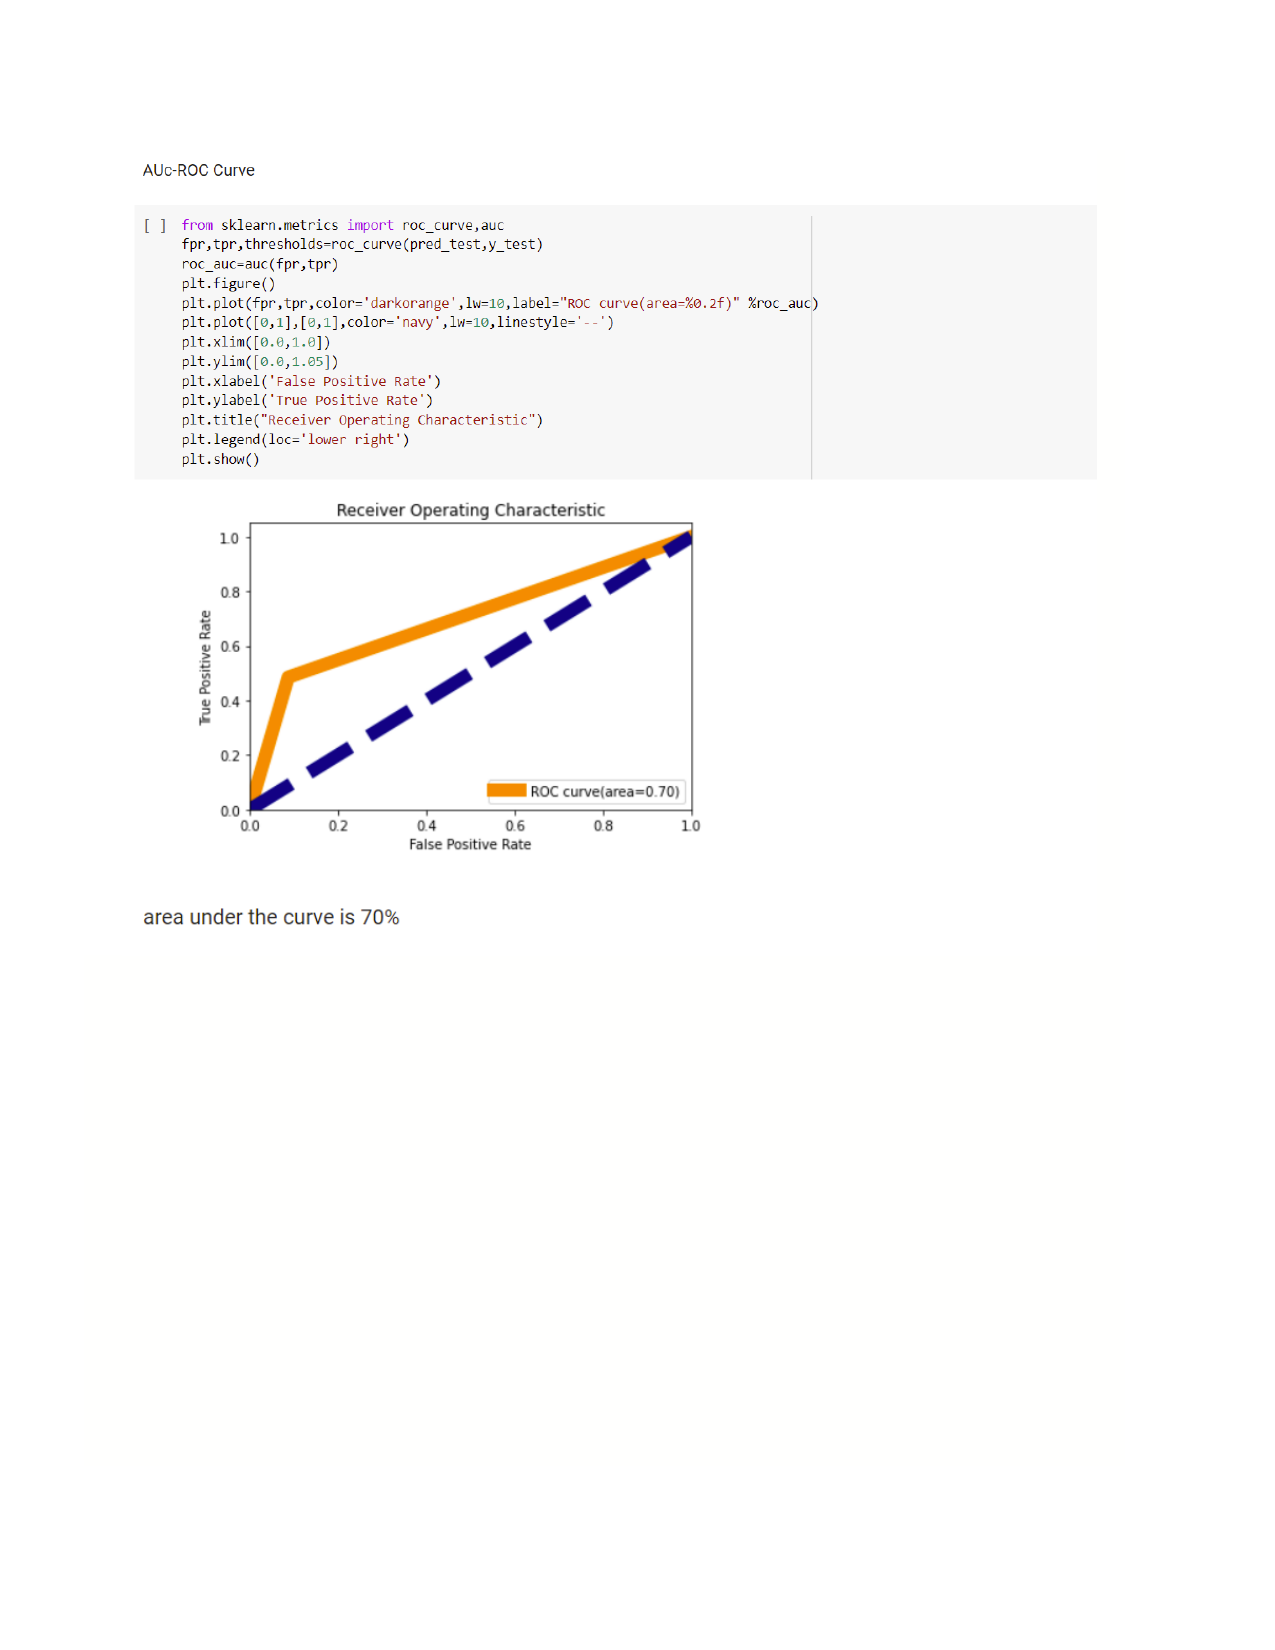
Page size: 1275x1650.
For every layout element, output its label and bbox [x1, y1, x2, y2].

picture [121, 150, 1097, 956]
